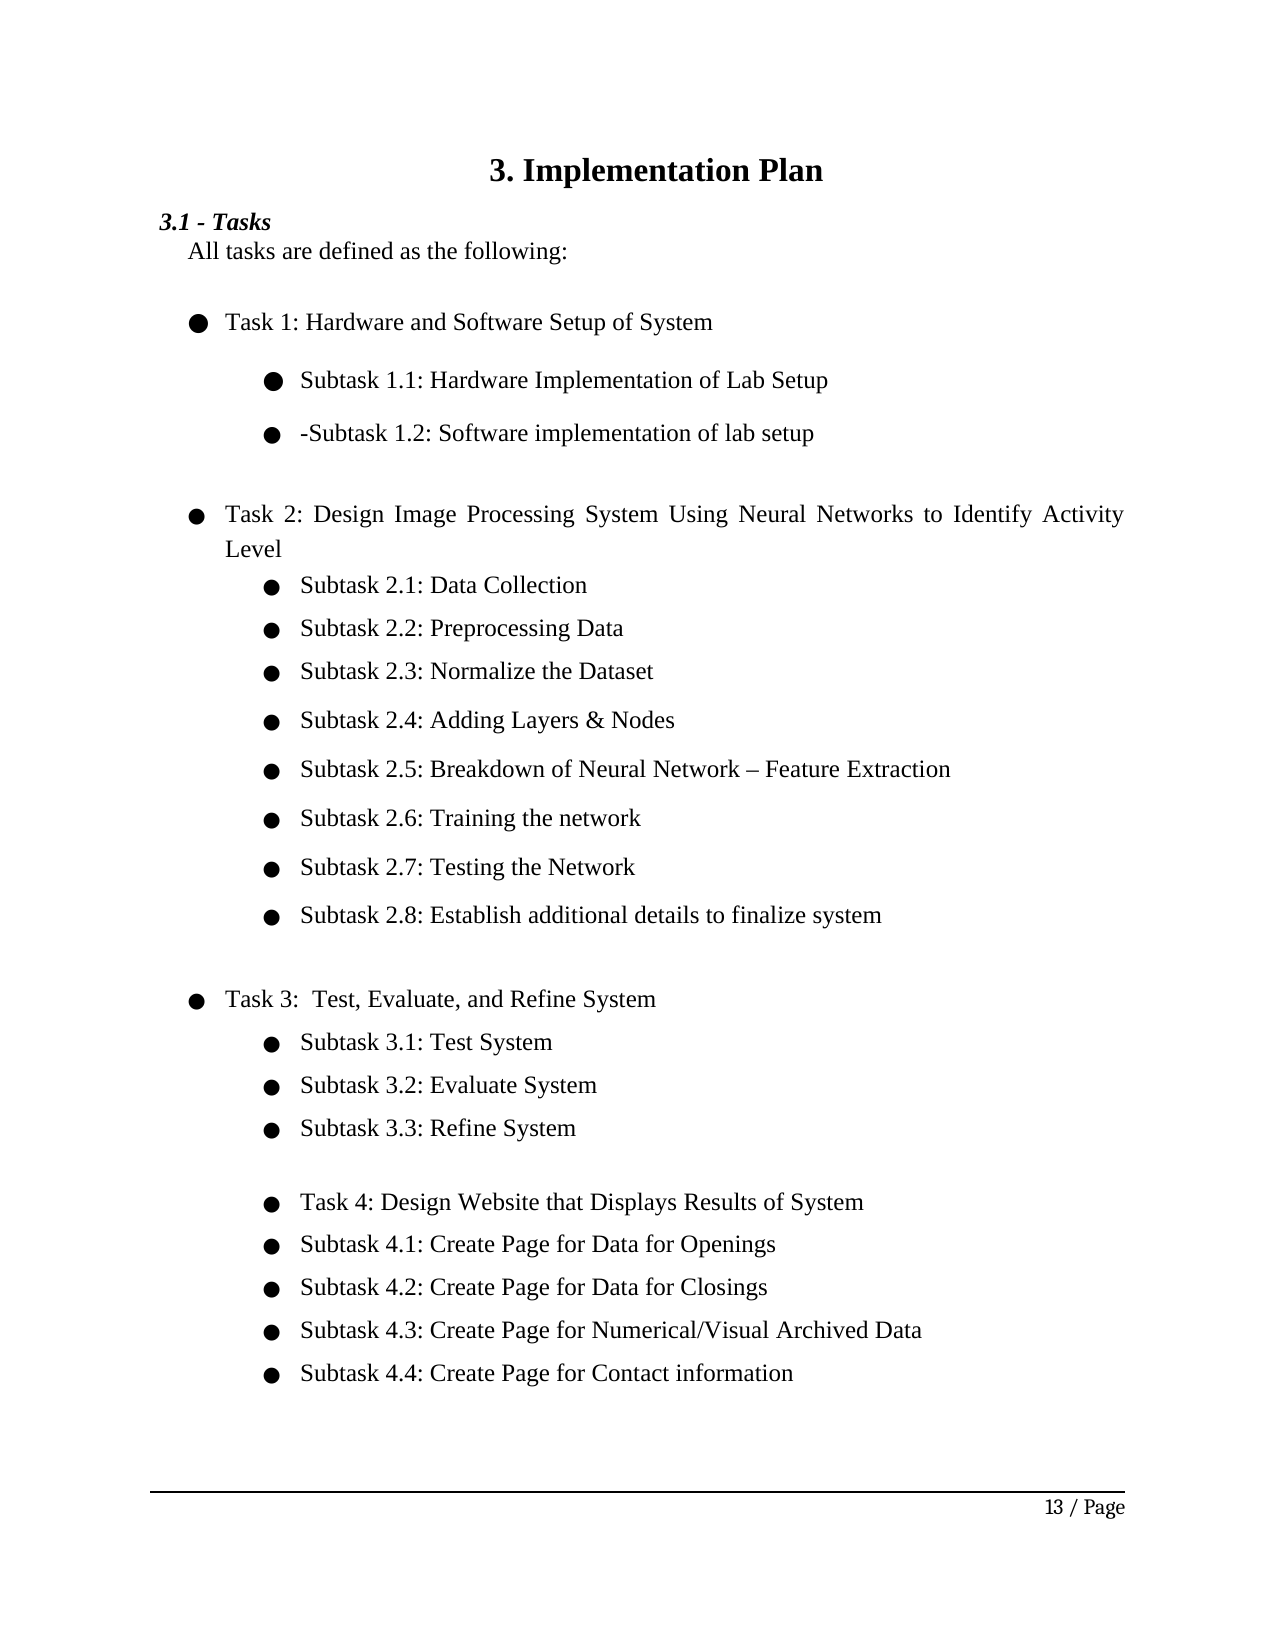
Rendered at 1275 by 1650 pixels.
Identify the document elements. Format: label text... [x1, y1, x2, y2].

list Subtask 1.1: Hardware Implementation of Lab Setup [262, 351, 1125, 402]
list Subtask 3.1: Test System [262, 1020, 1125, 1062]
list Task 3: Test, Evaluate, and Refine System [187, 977, 1125, 1020]
list Subtask 3.2: Evaluate System [262, 1062, 1125, 1105]
list Subtask 2.2: Preprocessing Data [262, 606, 1125, 648]
list Task 4: Design Website that Displays Results of System [262, 1179, 1125, 1222]
list Subtask 2.4: Adding Layers & Nodes [262, 697, 1125, 740]
list Subtask 4.1: Create Page for Data for Openings [262, 1222, 1125, 1265]
list Subtask 4.4: Create Page for Contact information​ [262, 1350, 1125, 1393]
list Subtask 4.2: Create Page for Data for Closings [262, 1265, 1125, 1307]
list Subtask 2.5: Breakdown of Neural Network – Feature Extraction [262, 746, 1125, 789]
list -Subtask 1.2: Software implementation of lab setup​ [262, 409, 1125, 454]
list Subtask 2.8: Establish additional details to finalize system [262, 893, 1125, 936]
list Subtask 3.3: Refine System [262, 1105, 1125, 1148]
list Task 2: Design Image Processing System Using Neural Networks to Identify Activity Level ​ [187, 491, 1125, 563]
text All tasks are defined as the following: [187, 236, 1125, 265]
list Subtask 2.3: Normalize the Dataset [262, 648, 1125, 691]
list Subtask 2.7: Testing the Network​ [262, 844, 1125, 887]
list Subtask 2.6: Training the network [262, 795, 1125, 838]
list Subtask 2.1: Data Collection [262, 563, 1125, 606]
subtitle 3. Implementation Plan [187, 150, 1125, 188]
subtitle 3.1 - Tasks [159, 207, 1125, 236]
list Subtask 4.3: Create Page for Numerical/Visual Archived Data [262, 1307, 1125, 1350]
list Task 1: Hardware and Software Setup of System [187, 294, 1125, 345]
